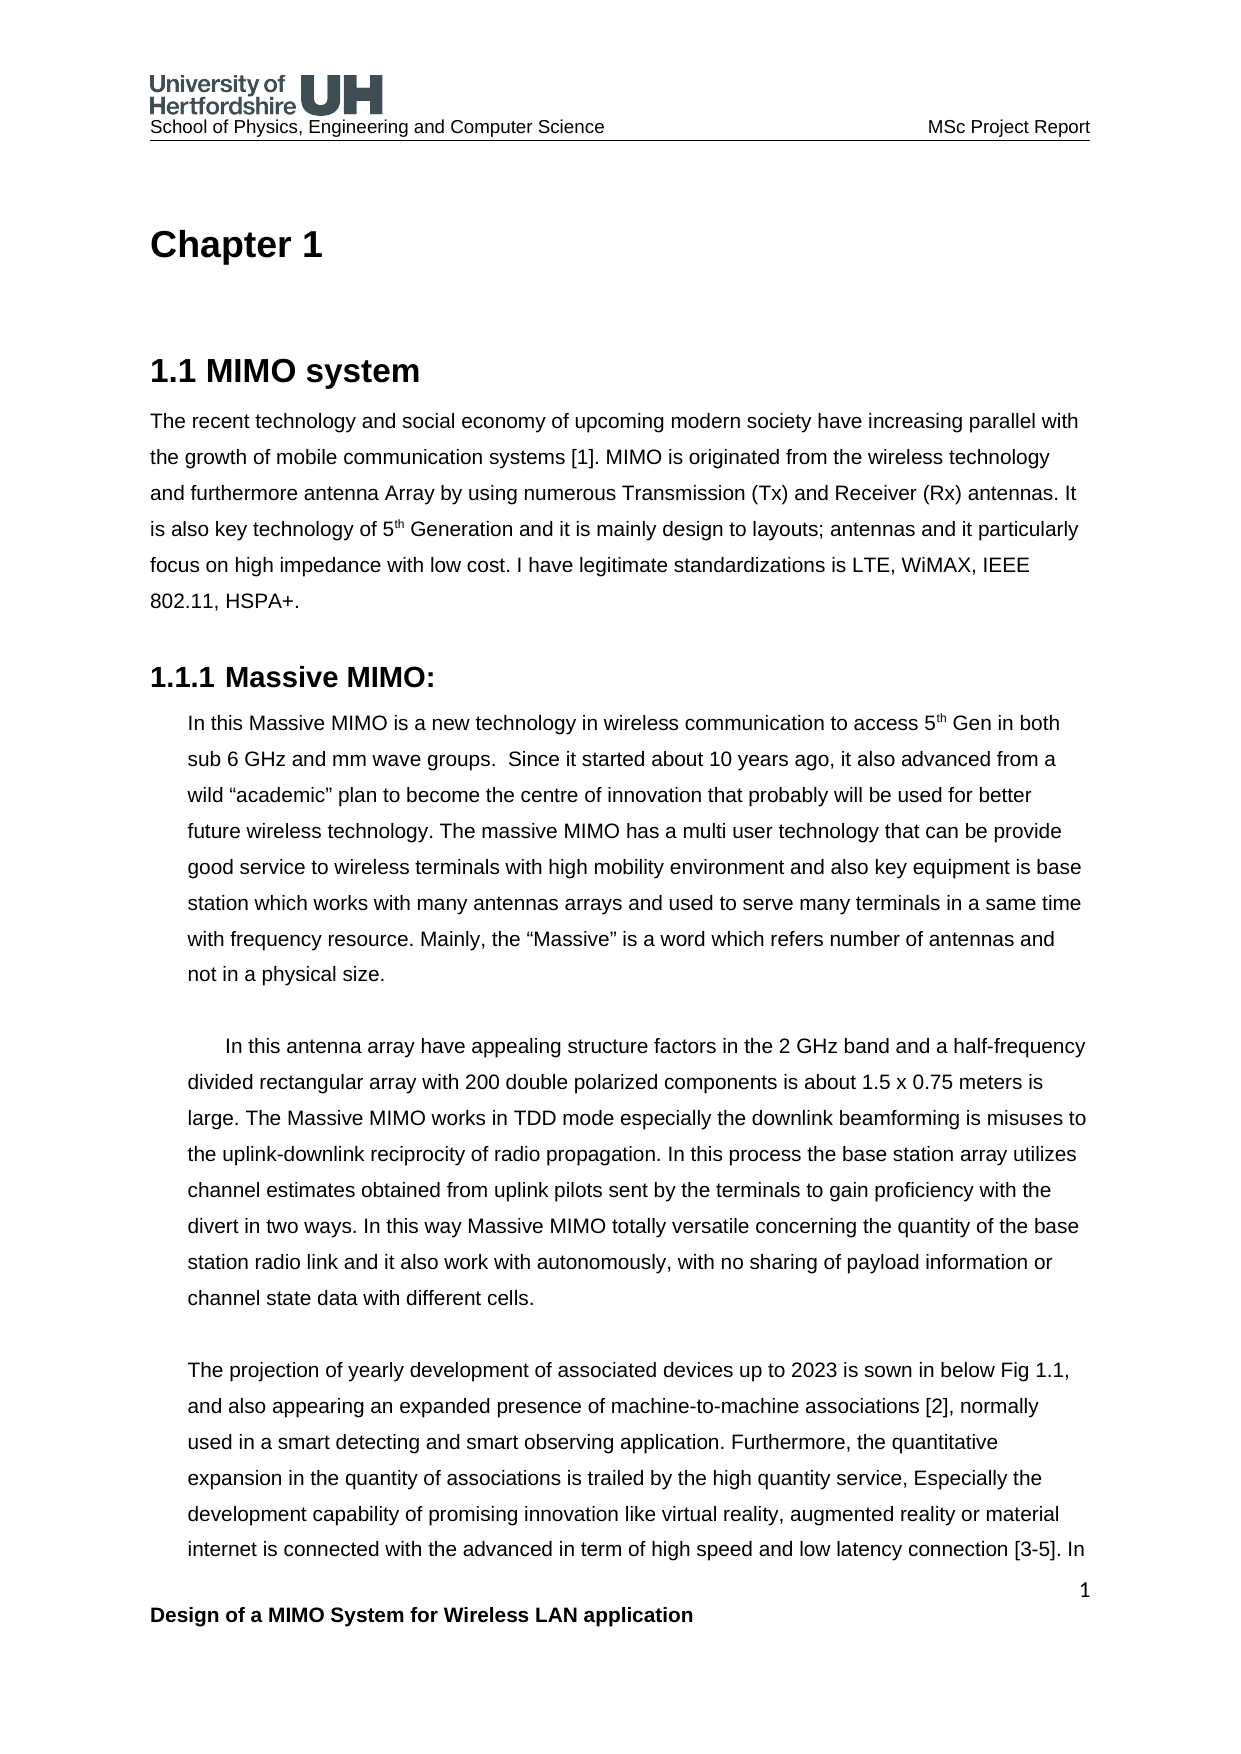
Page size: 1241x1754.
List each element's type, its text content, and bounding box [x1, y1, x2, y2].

list In this Massive MIMO is a new technology in wireless communication to access 5th Gen in both sub 6 GHz and mm wave groups. Since it started about 10 years ago, it also advanced from a wild “academic” plan to become the centre of innovation that probably will be used for better future wireless technology. The massive MIMO has a multi user technology that can be provide good service to wireless terminals with high mobility environment and also key equipment is base station which works with many antennas arrays and used to serve many terminals in a same time with frequency resource. Mainly, the “Massive” is a word which refers number of antennas and not in a physical size. [187, 711, 1090, 986]
text The recent technology and social economy of upcoming modern society have increasing parallel with the growth of mobile communication systems [1]. MIMO is originated from the wireless technology and furthermore antenna Array by using numerous Transmission (Tx) and Receiver (Rx) antennas. It is also key technology of 5th Generation and it is mainly design to layouts; antennas and it particularly focus on high impedance with low cost. I have legitimate standardizations is LTE, WiMAX, IEEE 802.11, HSPA+. [150, 409, 1090, 612]
list In this antenna array have appealing structure factors in the 2 GHz band and a half-frequency divided rectangular array with 200 double polarized components is about 1.5 x 0.75 meters is large. The Massive MIMO works in TDD mode especially the downlink beamforming is misuses to the uplink-downlink reciprocity of radio propagation. In this process the base station array utilizes channel estimates obtained from uplink pilots sent by the terminals to gain proficiency with the divert in two ways. In this way Massive MIMO totally versatile concerning the quantity of the base station radio link and it also work with autonomously, with no sharing of payload information or channel state data with different cells. [187, 1034, 1090, 1310]
picture [150, 75, 383, 116]
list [187, 1358, 1090, 1561]
list Massive MIMO: [150, 660, 1090, 694]
text Chapter 1 [150, 222, 1090, 265]
text 1.1 MIMO system [150, 351, 1090, 390]
